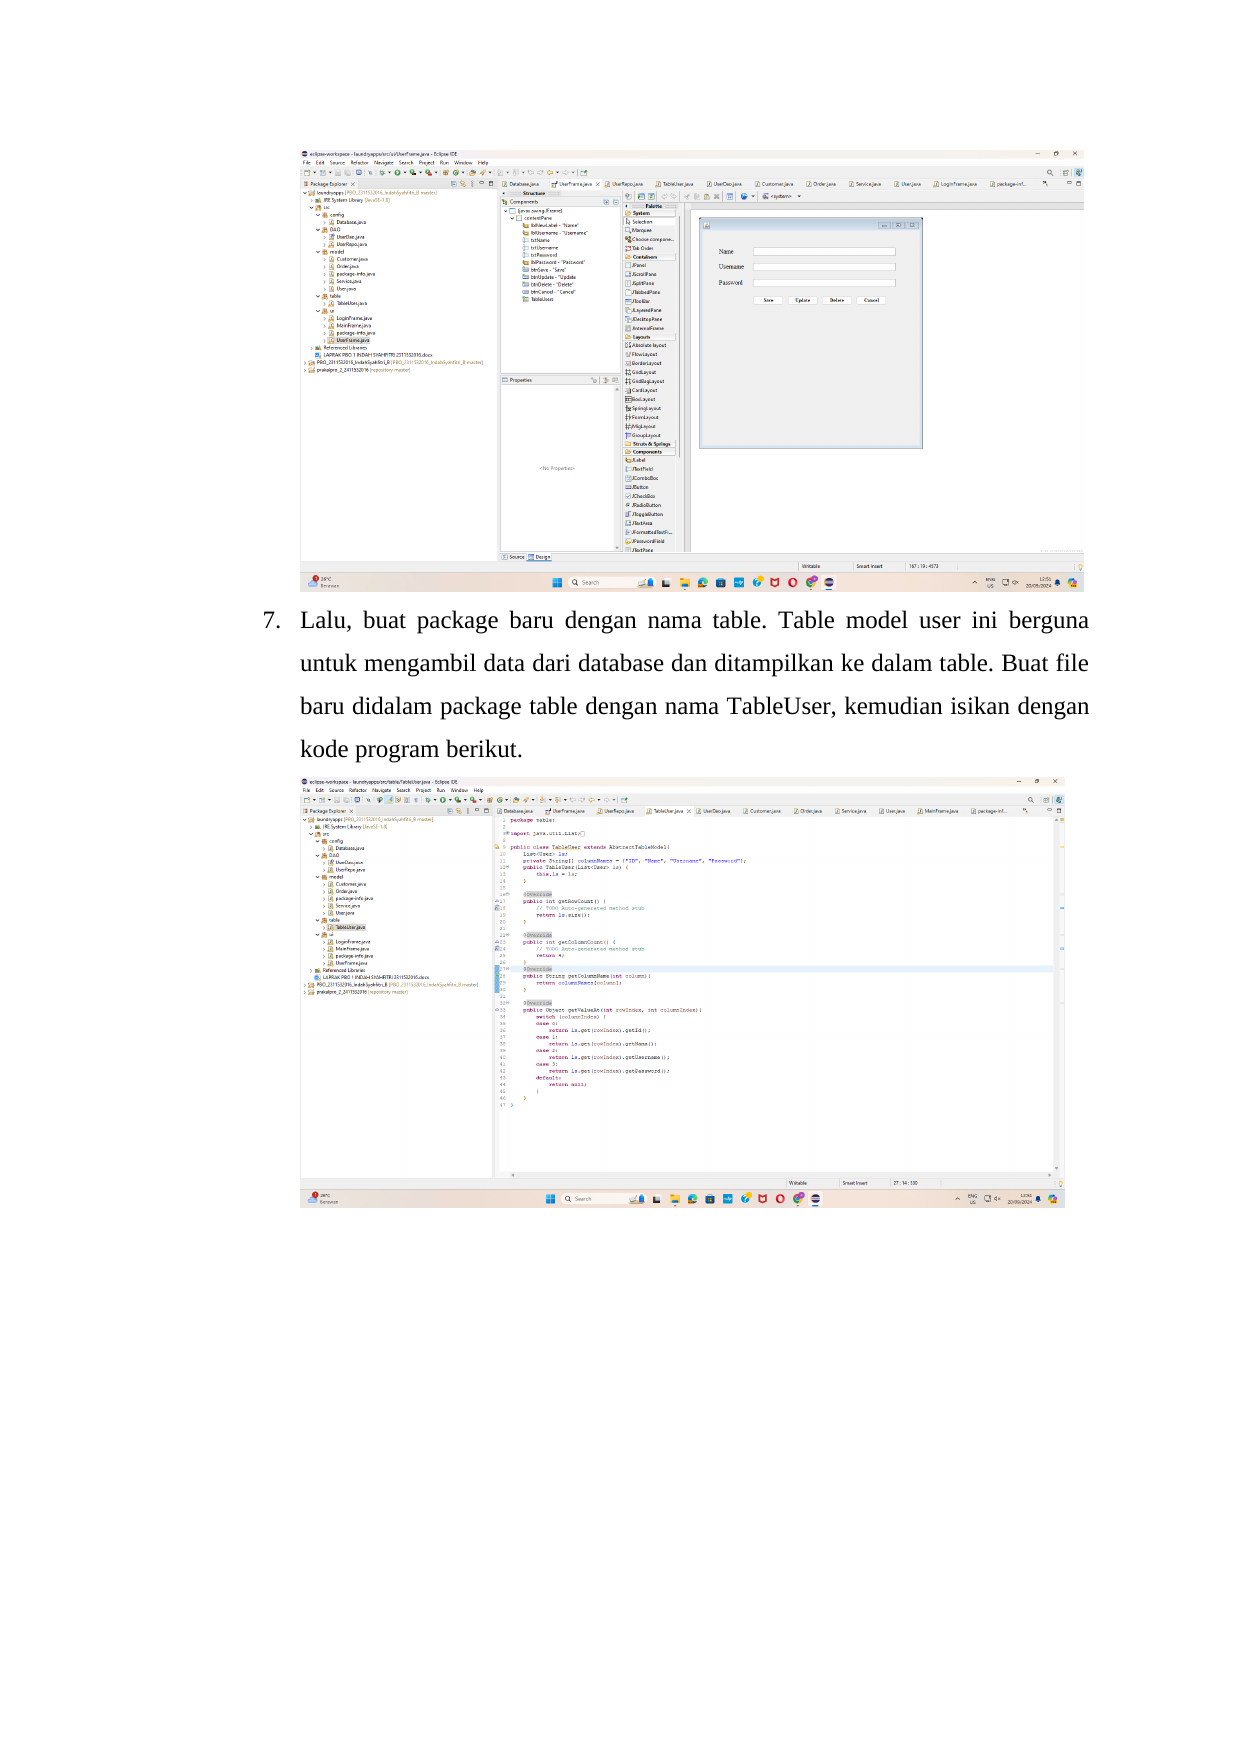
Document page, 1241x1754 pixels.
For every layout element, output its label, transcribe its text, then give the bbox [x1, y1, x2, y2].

list Lalu, buat package baru dengan nama table. Table model user ini berguna untuk mengambil data dari database dan ditampilkan ke dalam table. Buat file baru didalam package table dengan nama TableUser, kemudian isikan dengan kode program berikut. [262, 605, 1090, 763]
picture [300, 777, 1065, 1208]
picture [300, 150, 1085, 592]
